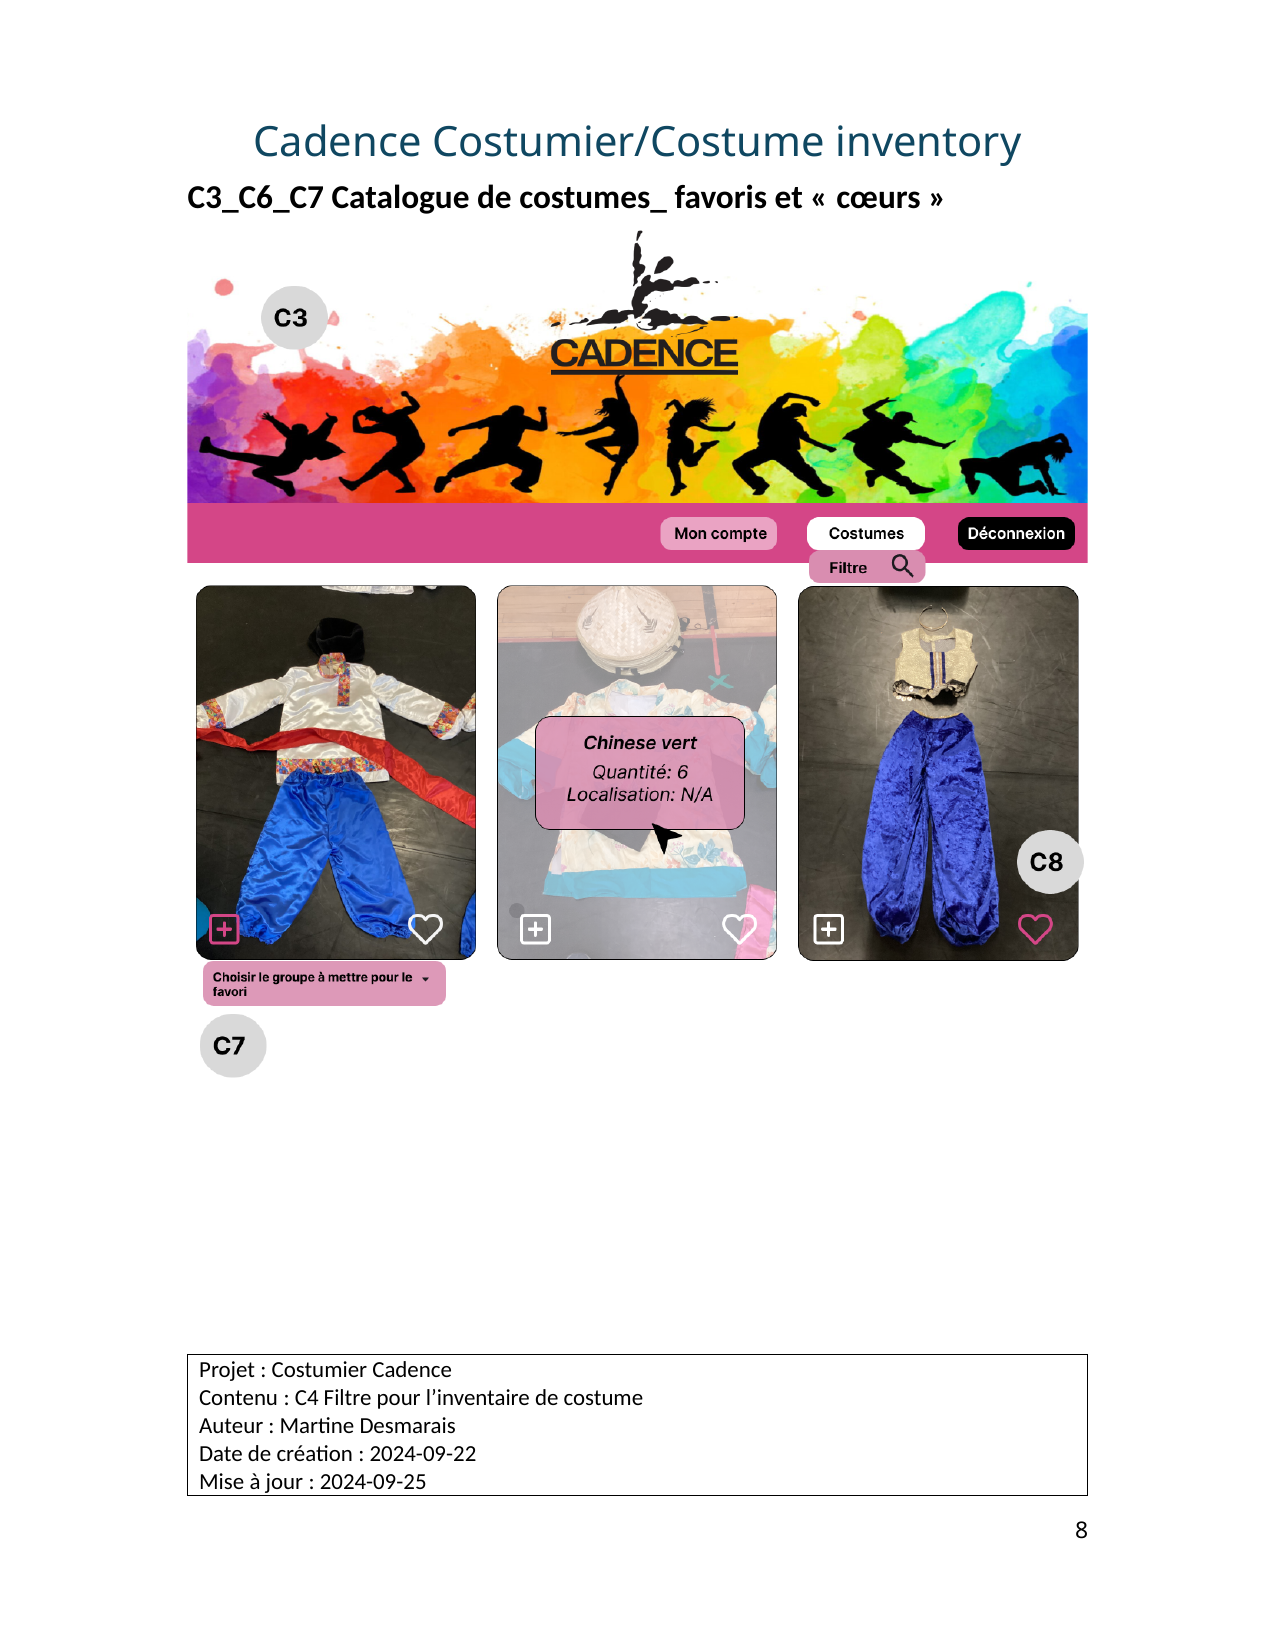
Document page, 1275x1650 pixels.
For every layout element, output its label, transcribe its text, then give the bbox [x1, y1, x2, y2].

picture [187, 217, 1088, 1084]
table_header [188, 1355, 1087, 1495]
text C3_C6_C7 Catalogue de costumes_ favoris et « cœurs » [187, 176, 1088, 217]
